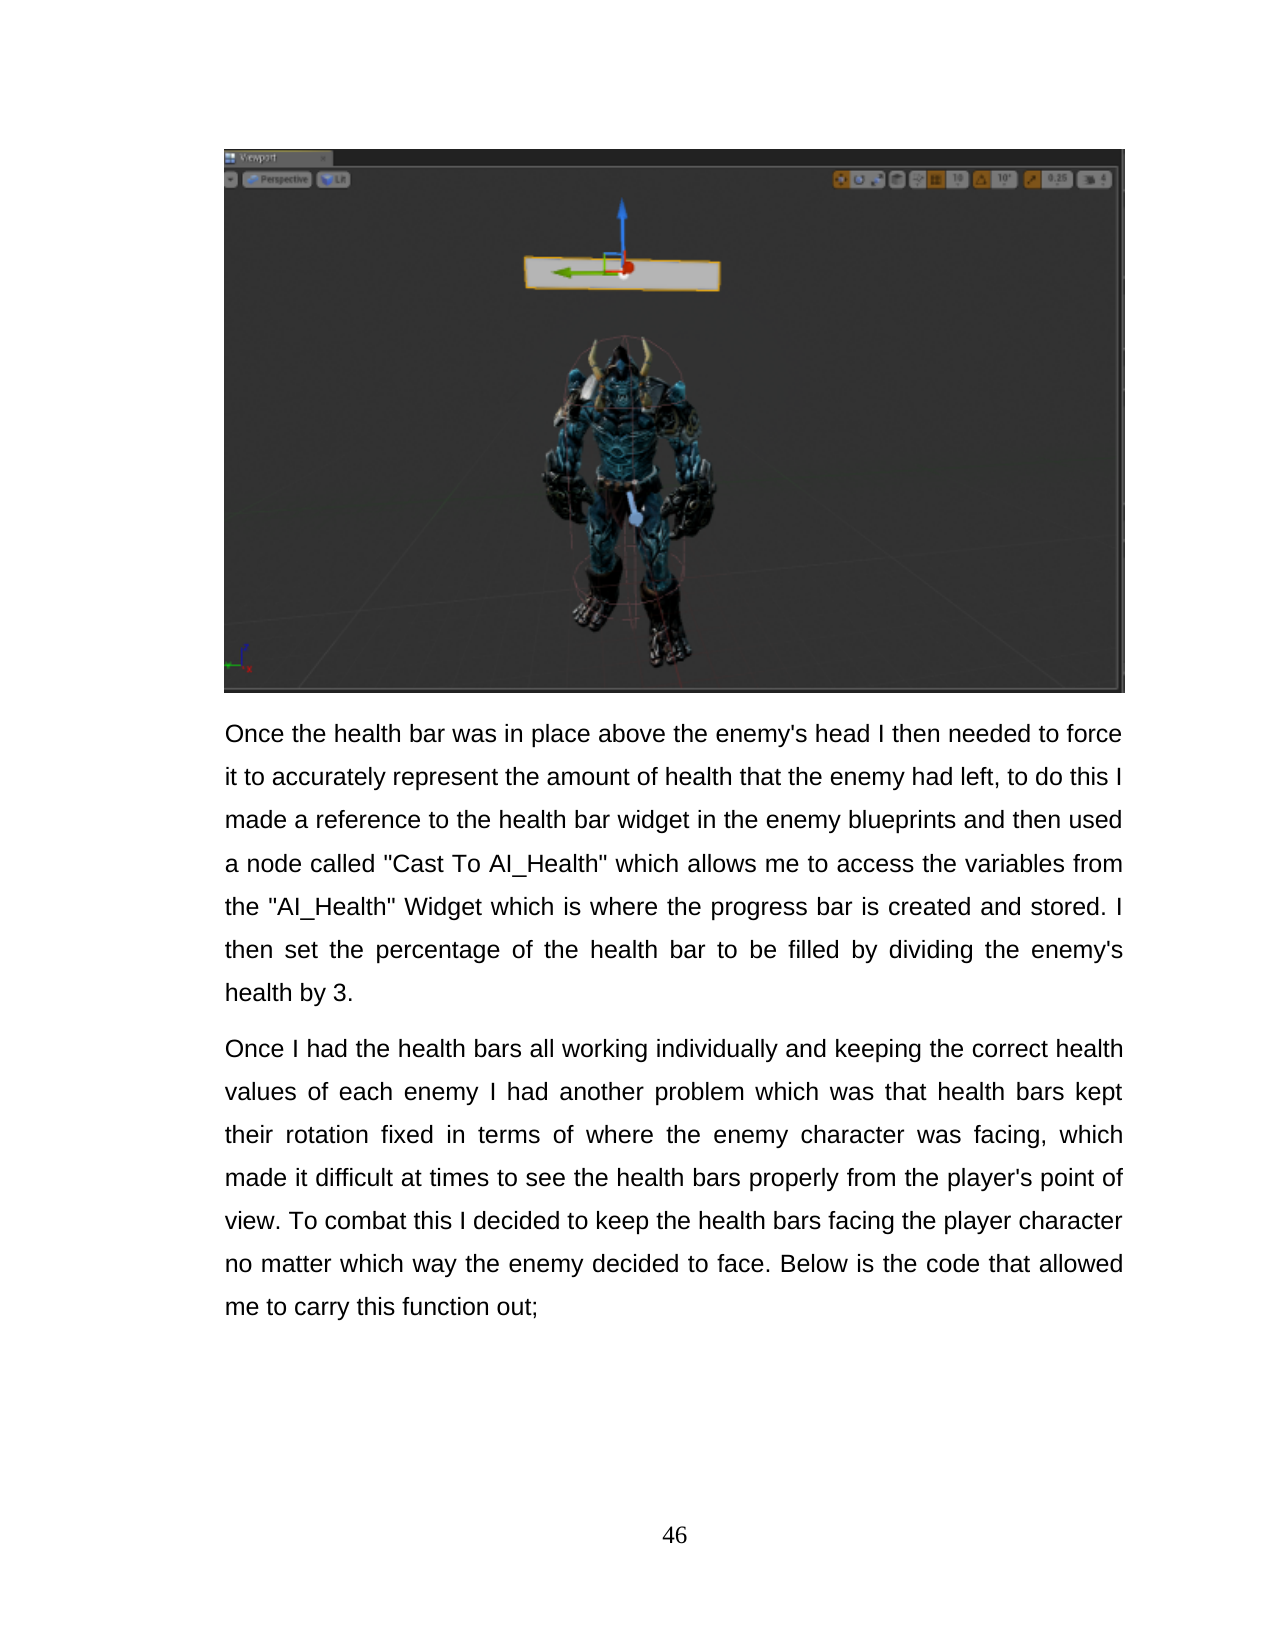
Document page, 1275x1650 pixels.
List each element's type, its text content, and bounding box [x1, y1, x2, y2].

text Once the health bar was in place above the enemy's head I then needed to force it to accurately represent the amount of health that the enemy had left, to do this I made a reference to the health bar widget in the enemy blueprints and then used a node called "Cast To AI_Health" which allows me to access the variables from the "AI_Health" Widget which is where the progress bar is created and stored. I then set the percentage of the health bar to be filled by dividing the enemy's health by 3. [224, 719, 1125, 1007]
picture [224, 149, 1125, 693]
text Once I had the health bars all working individually and keeping the correct health values of each enemy I had another problem which was that health bars kept their rotation fixed in terms of where the enemy character was facing, which made it difficult at times to see the health bars properly from the player's point of view. To combat this I decided to keep the health bars facing the player character no matter which way the enemy decided to face. Below is the code that allowed me to carry this function out; [224, 1033, 1125, 1321]
